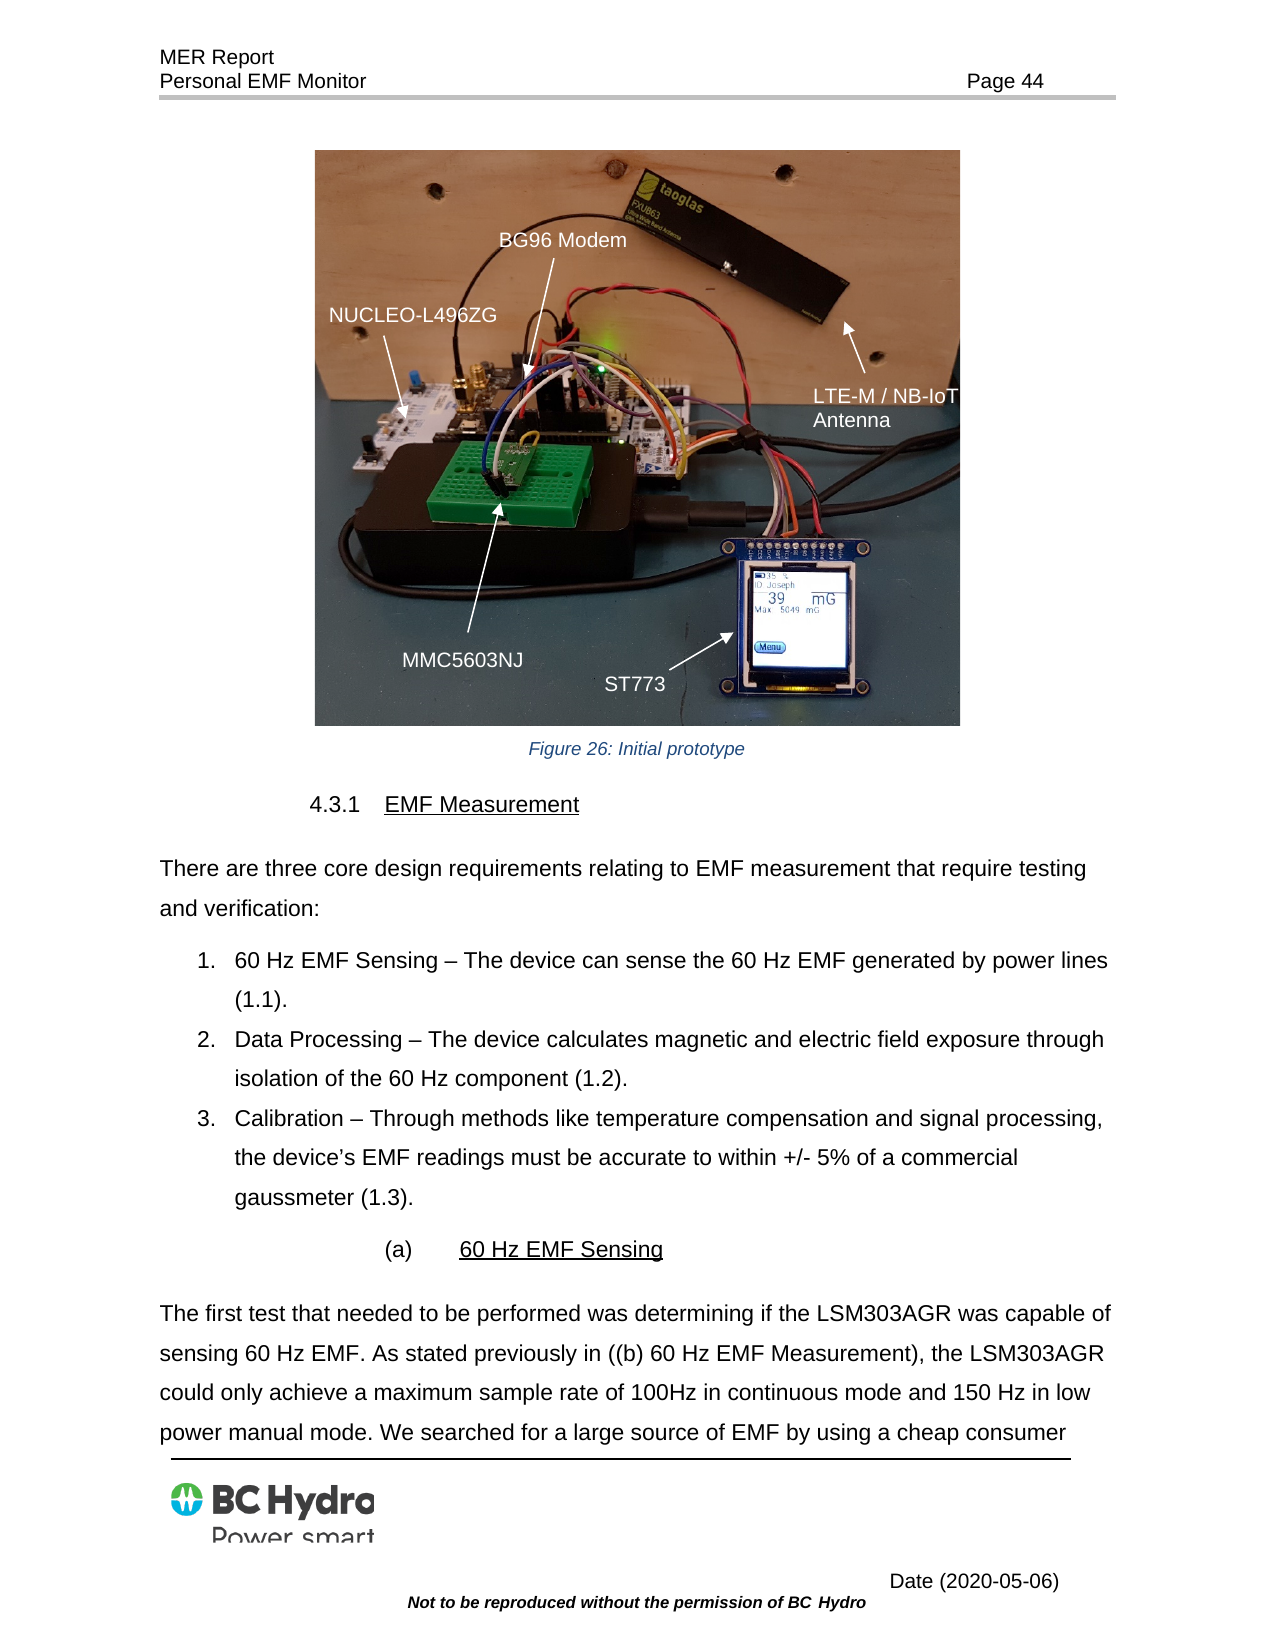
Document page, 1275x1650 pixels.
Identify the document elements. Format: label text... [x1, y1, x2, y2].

list Calibration – Through methods like temperature compensation and signal processing, the device’s EMF readings must be accurate to within +/- 5% of a commercial gaussmeter (1.3). [197, 1104, 1116, 1210]
list Data Processing – The device calculates magnetic and electric field exposure through isolation of the 60 Hz component (1.2). [197, 1026, 1116, 1091]
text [159, 1300, 1116, 1445]
picture [314, 150, 961, 726]
list 60 Hz EMF Sensing – The device can sense the 60 Hz EMF generated by power lines (1.1). [197, 947, 1116, 1012]
subtitle EMF Measurement [309, 791, 1116, 817]
text Figure 26: Initial prototype [159, 738, 1116, 759]
text There are three core design requirements relating to EMF measurement that require testing and verification: [159, 855, 1116, 921]
subtitle 60 Hz EMF Sensing [384, 1236, 1116, 1262]
